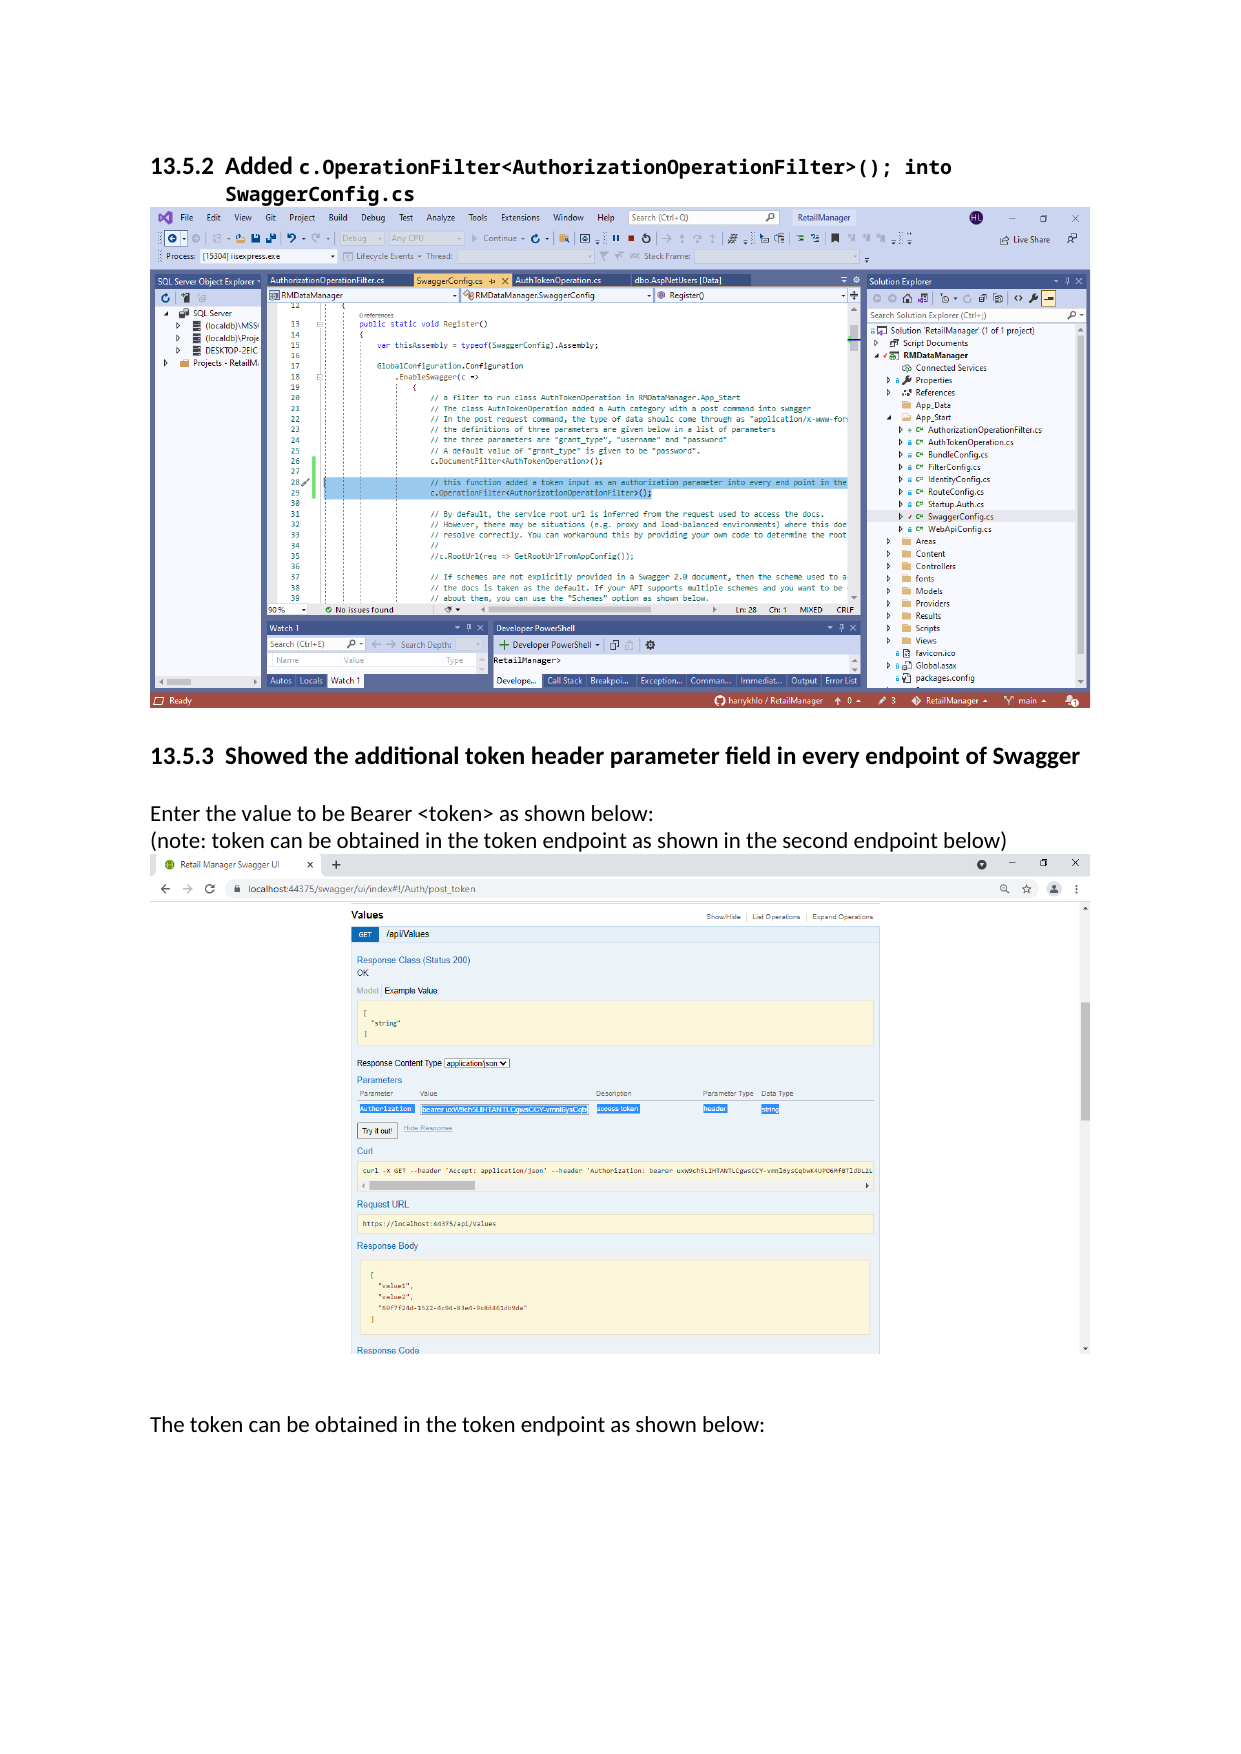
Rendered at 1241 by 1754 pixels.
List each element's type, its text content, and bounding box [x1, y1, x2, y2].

text (note: token can be obtained in the token endpoint as shown in the second endpoint below) [150, 827, 1090, 854]
text The token can be obtained in the token endpoint as shown below: [150, 1410, 1090, 1438]
picture [150, 207, 1091, 708]
subtitle Showed the additional token header parameter field in every endpoint of Swagger [150, 740, 1090, 771]
subtitle Added c.OperationFilter<AuthorizationOperationFilter>(); into SwaggerConfig.cs [150, 150, 1090, 207]
text Enter the value to be Bearer <token> as shown below: [150, 799, 1090, 827]
picture [150, 854, 1091, 1354]
